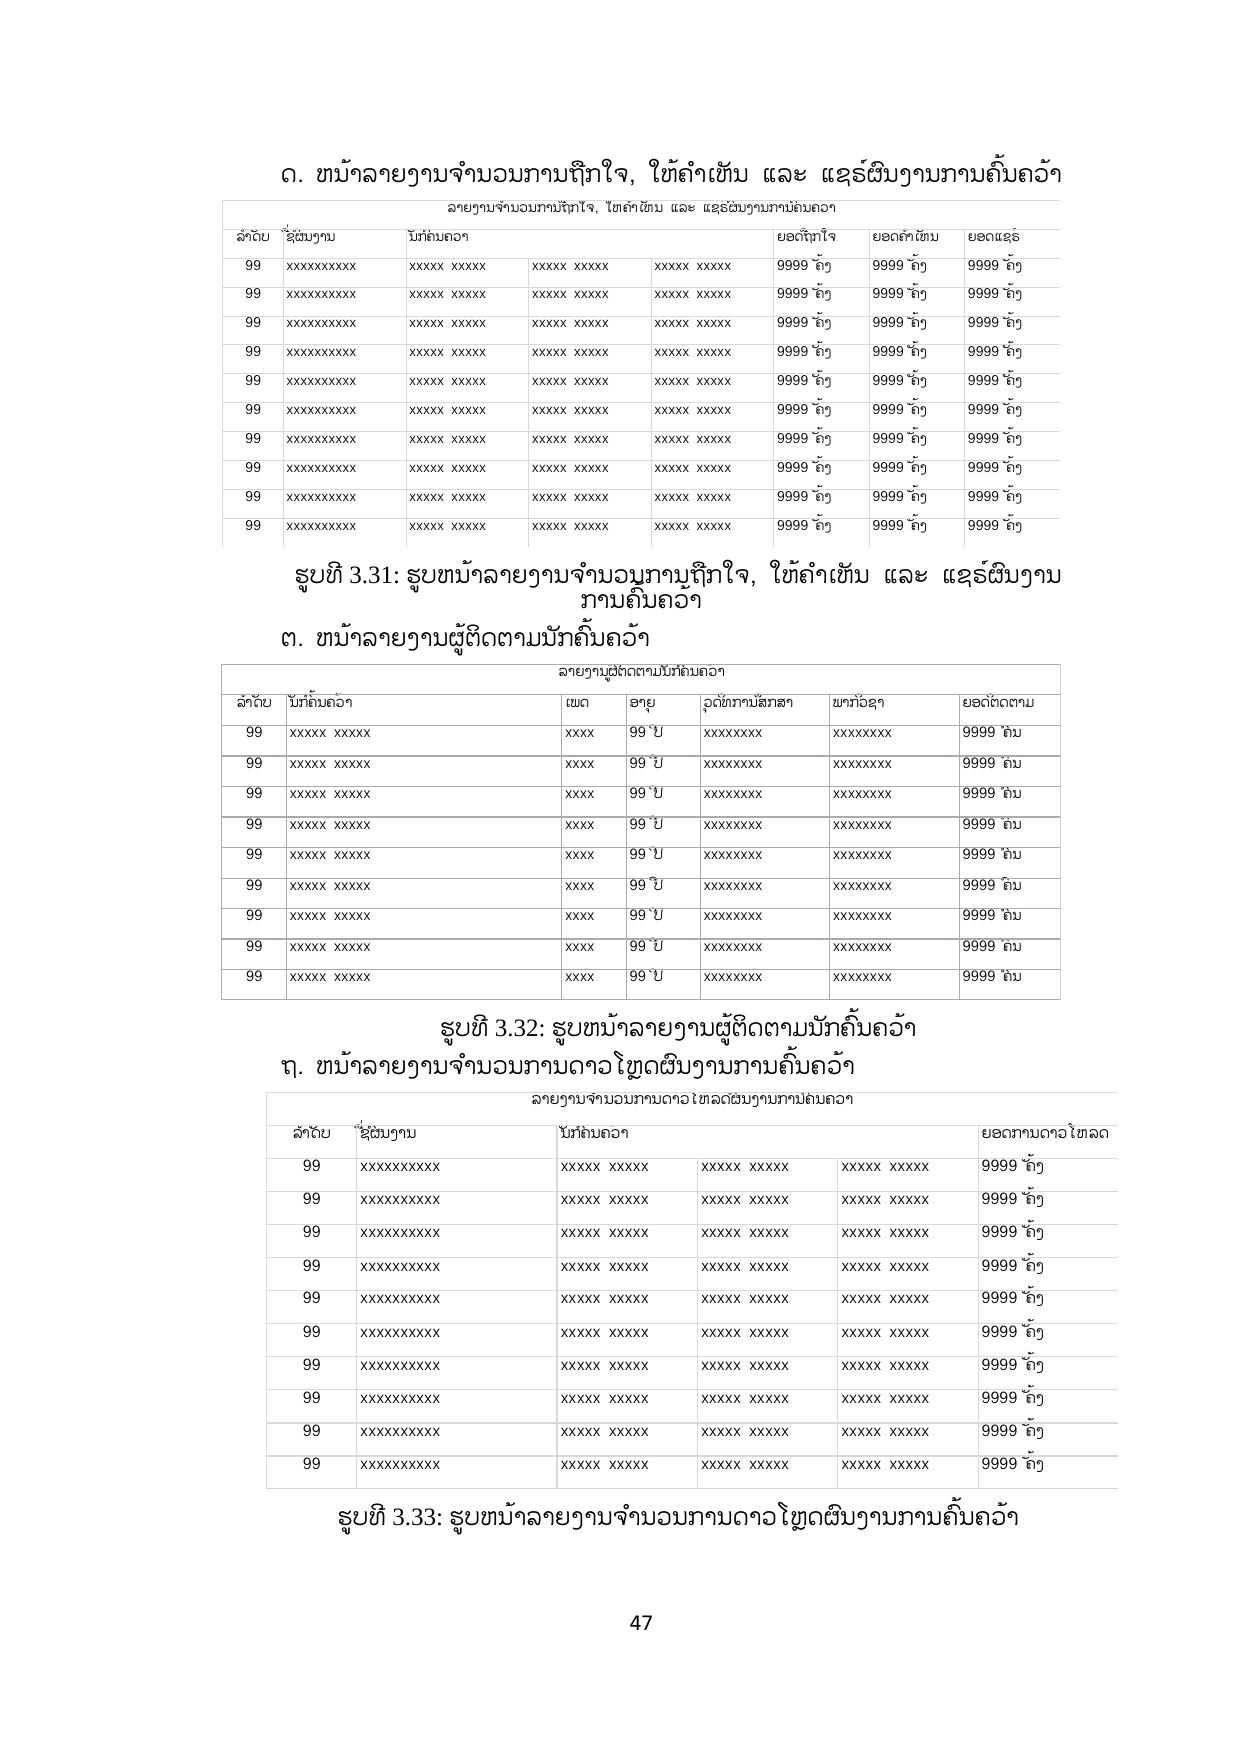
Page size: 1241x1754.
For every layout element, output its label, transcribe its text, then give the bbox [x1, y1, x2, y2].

list ຖ. ຫນ້າລາຍງານຈຳນວນການດາວໂຫຼດຜົນງານການຄົ້ນຄວ້າ [281, 1054, 1090, 1079]
list ດ. ຫນ້າລາຍງານຈຳນວນການຖືກໃຈ, ໃຫ້ຄຳເຫັນ ແລະ ແຊຣ໌ຜົນງານການຄົ້ນຄວ້າ [281, 162, 1090, 187]
list ຕ. ຫນ້າລາຍງານຜູ້ຕິດຕາມນັກຄົ້ນຄວ້າ [281, 626, 1090, 651]
